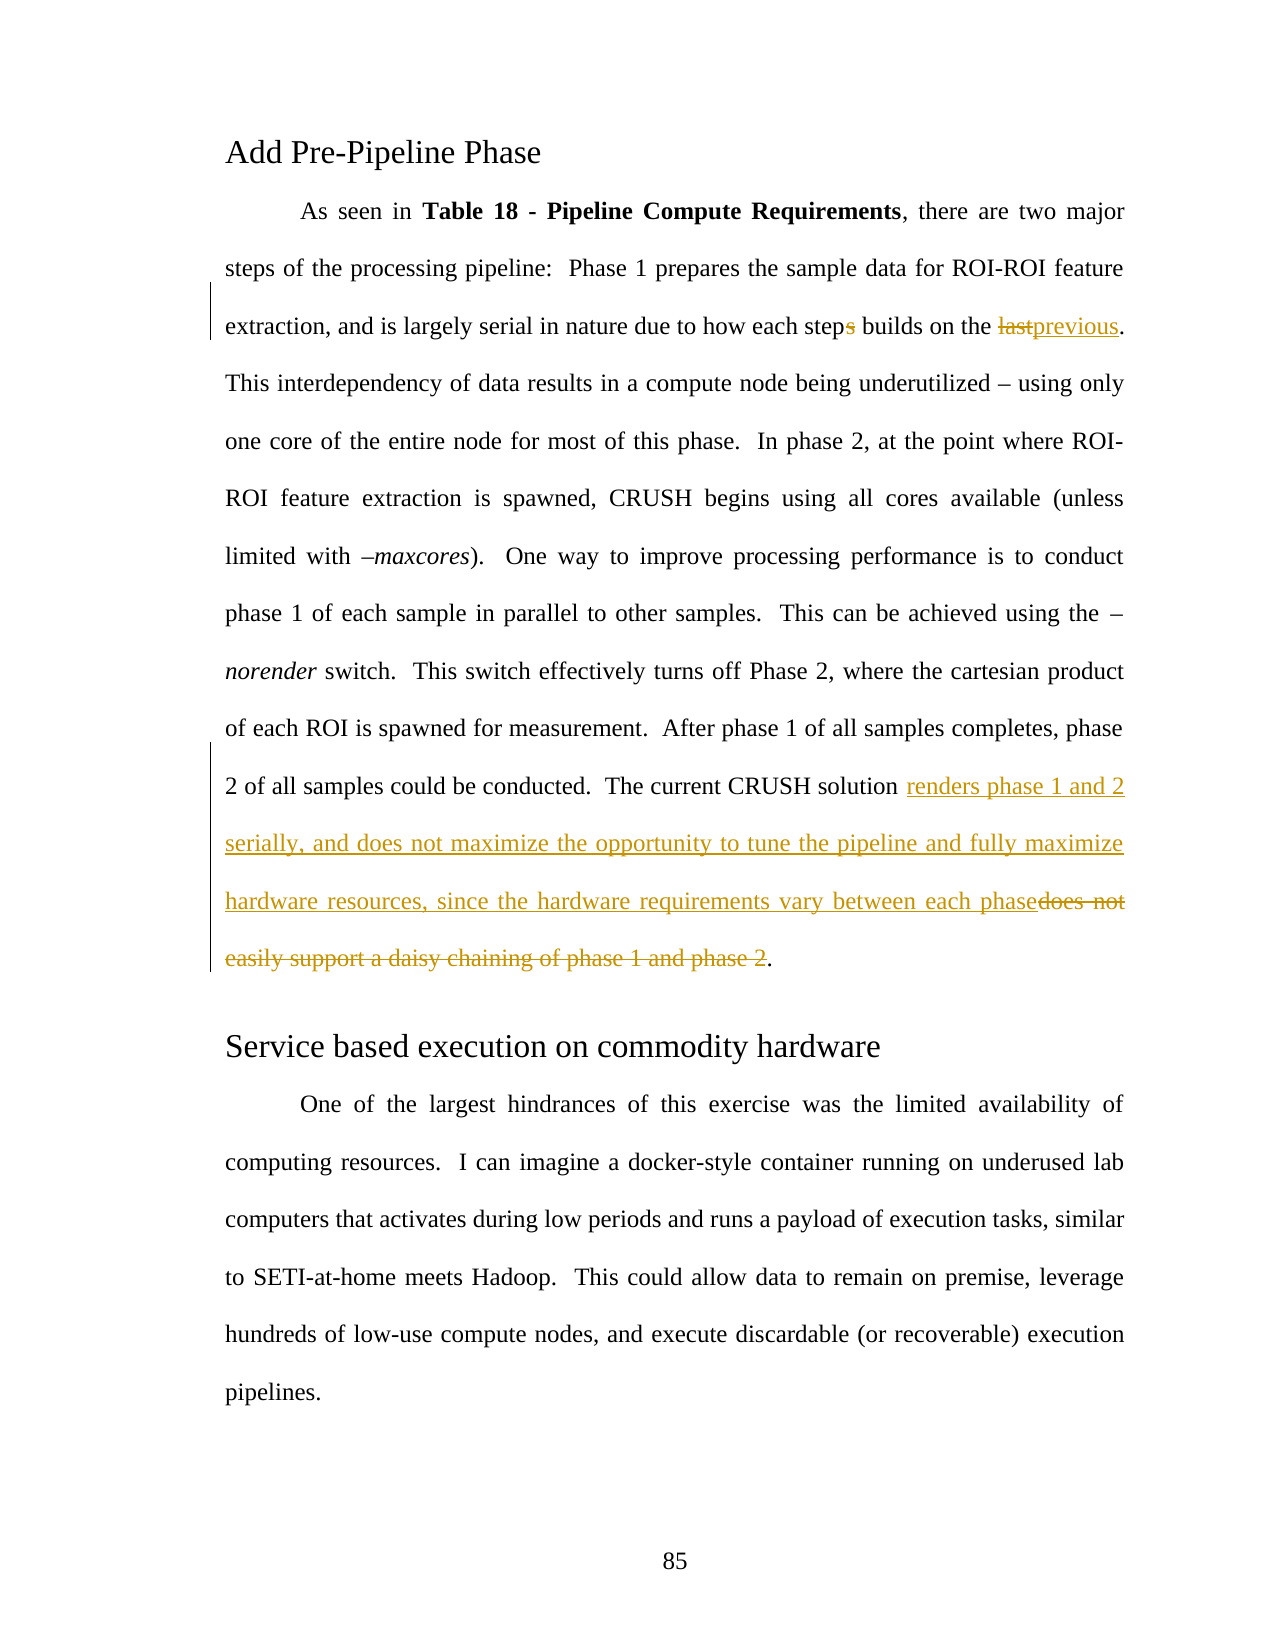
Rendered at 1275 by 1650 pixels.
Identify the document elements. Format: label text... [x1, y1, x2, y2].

subtitle Service based execution on commodity hardware [225, 1026, 1125, 1064]
text As seen in , there are two major steps of the processing pipeline: Phase 1 prepares the sample data for ROI-ROI feature extraction, and is largely serial in nature due to how each step builds on the . This interdependency of data results in a compute node being underutilized – using only one core of the entire node for most of this phase. In phase 2, at the point where ROI-ROI feature extraction is spawned, CRUSH begins using all cores available (unless limited with –maxcores). One way to improve processing performance is to conduct phase 1 of each sample in parallel to other samples. This can be achieved using the –norender switch. This switch effectively turns off Phase 2, where the cartesian product of each ROI is spawned for measurement. After phase 1 of all samples completes, phase 2 of all samples could be conducted. The current CRUSH solution . [225, 196, 1125, 972]
subtitle Add Pre-Pipeline Phase [225, 132, 1125, 171]
text One of the largest hindrances of this exercise was the limited availability of computing resources. I can imagine a docker-style container running on underused lab computers that activates during low periods and runs a payload of execution tasks, similar to SETI-at-home meets Hadoop. This could allow data to remain on premise, leverage hundreds of low-use compute nodes, and execute discardable (or recoverable) execution pipelines. [225, 1089, 1125, 1405]
